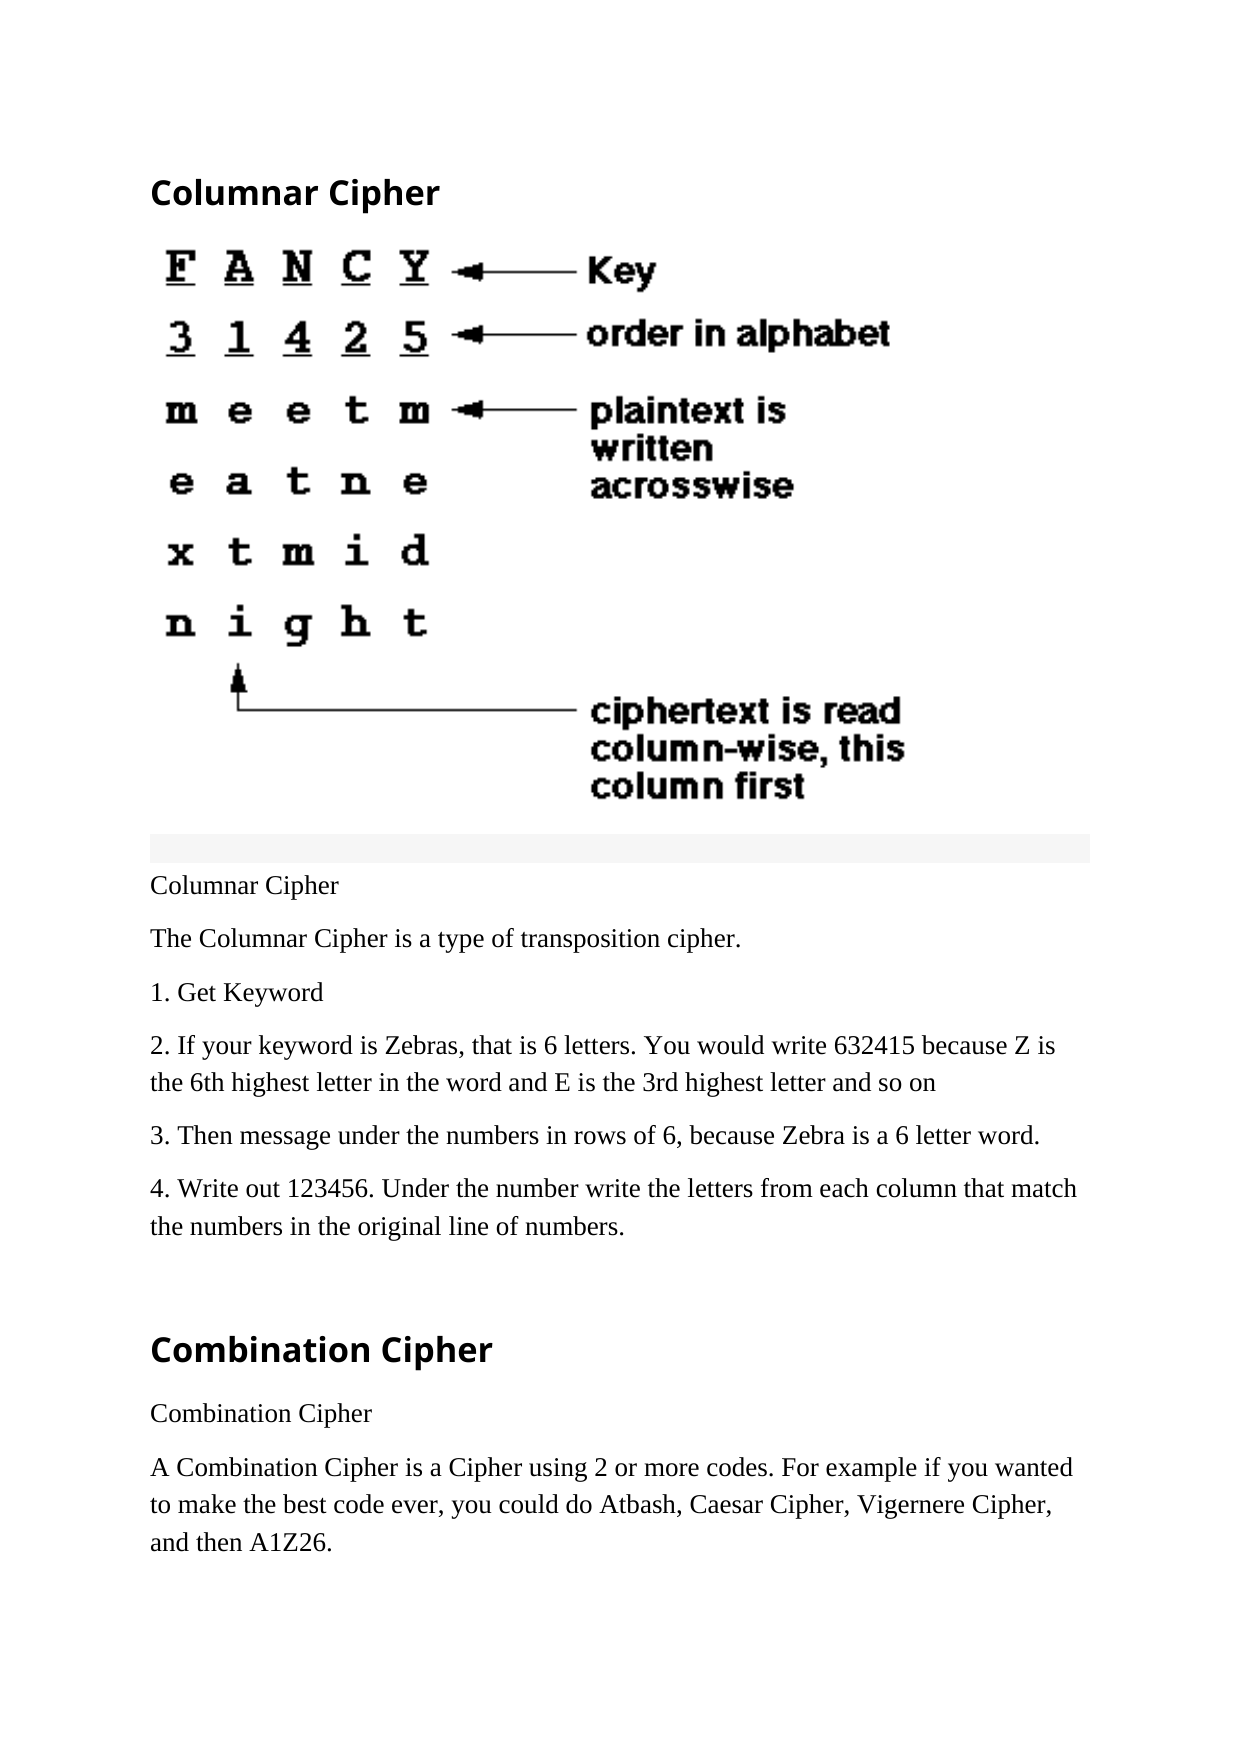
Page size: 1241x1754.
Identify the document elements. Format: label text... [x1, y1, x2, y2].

text 1. Get Keyword [150, 969, 1090, 1007]
picture [150, 234, 940, 816]
text 2. If your keyword is Zebras, that is 6 letters. You would write 632415 because Z is the 6th highest letter in the word and E is the 3rd highest letter and so on [150, 1022, 1090, 1097]
text Combination Cipher [150, 1326, 1090, 1372]
text A Combination Cipher is a Cipher using 2 or more codes. For example if you wanted to make the best code ever, you could do Atbash, Caesar Cipher, Vigernere Cipher, and then A1Z26. [150, 1444, 1090, 1557]
text 3. Then message under the numbers in rows of 6, because Zebra is a 6 letter word. [150, 1113, 1090, 1151]
text Columnar Cipher [150, 169, 1090, 216]
text Columnar Cipher [150, 863, 1090, 901]
text The Columnar Cipher is a type of transposition cipher. [150, 916, 1090, 954]
text Combination Cipher [150, 1391, 1090, 1429]
text 4. Write out 123456. Under the number write the letters from each column that match the numbers in the original line of numbers. [150, 1166, 1090, 1241]
